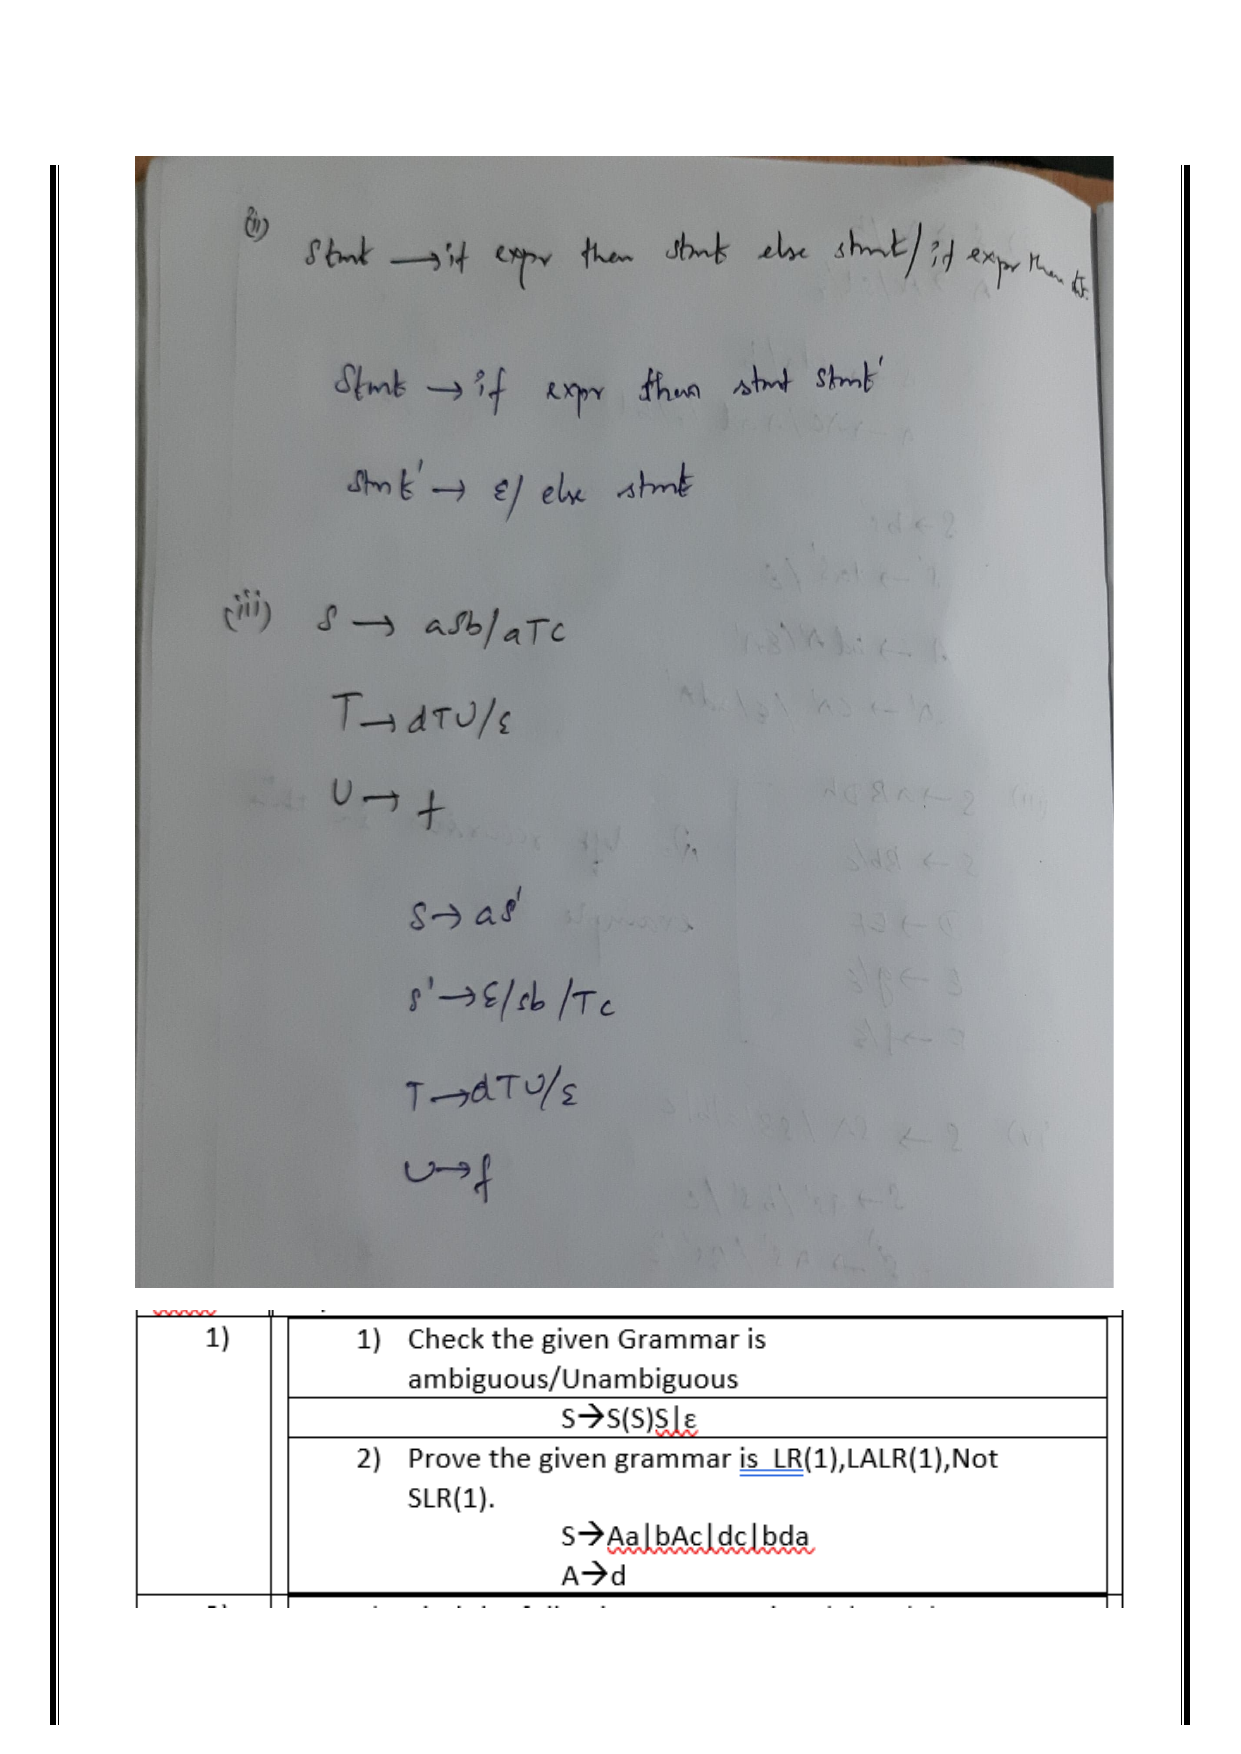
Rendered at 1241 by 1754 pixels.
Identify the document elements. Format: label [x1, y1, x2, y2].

picture [126, 1310, 1141, 1608]
picture [135, 156, 1114, 1288]
